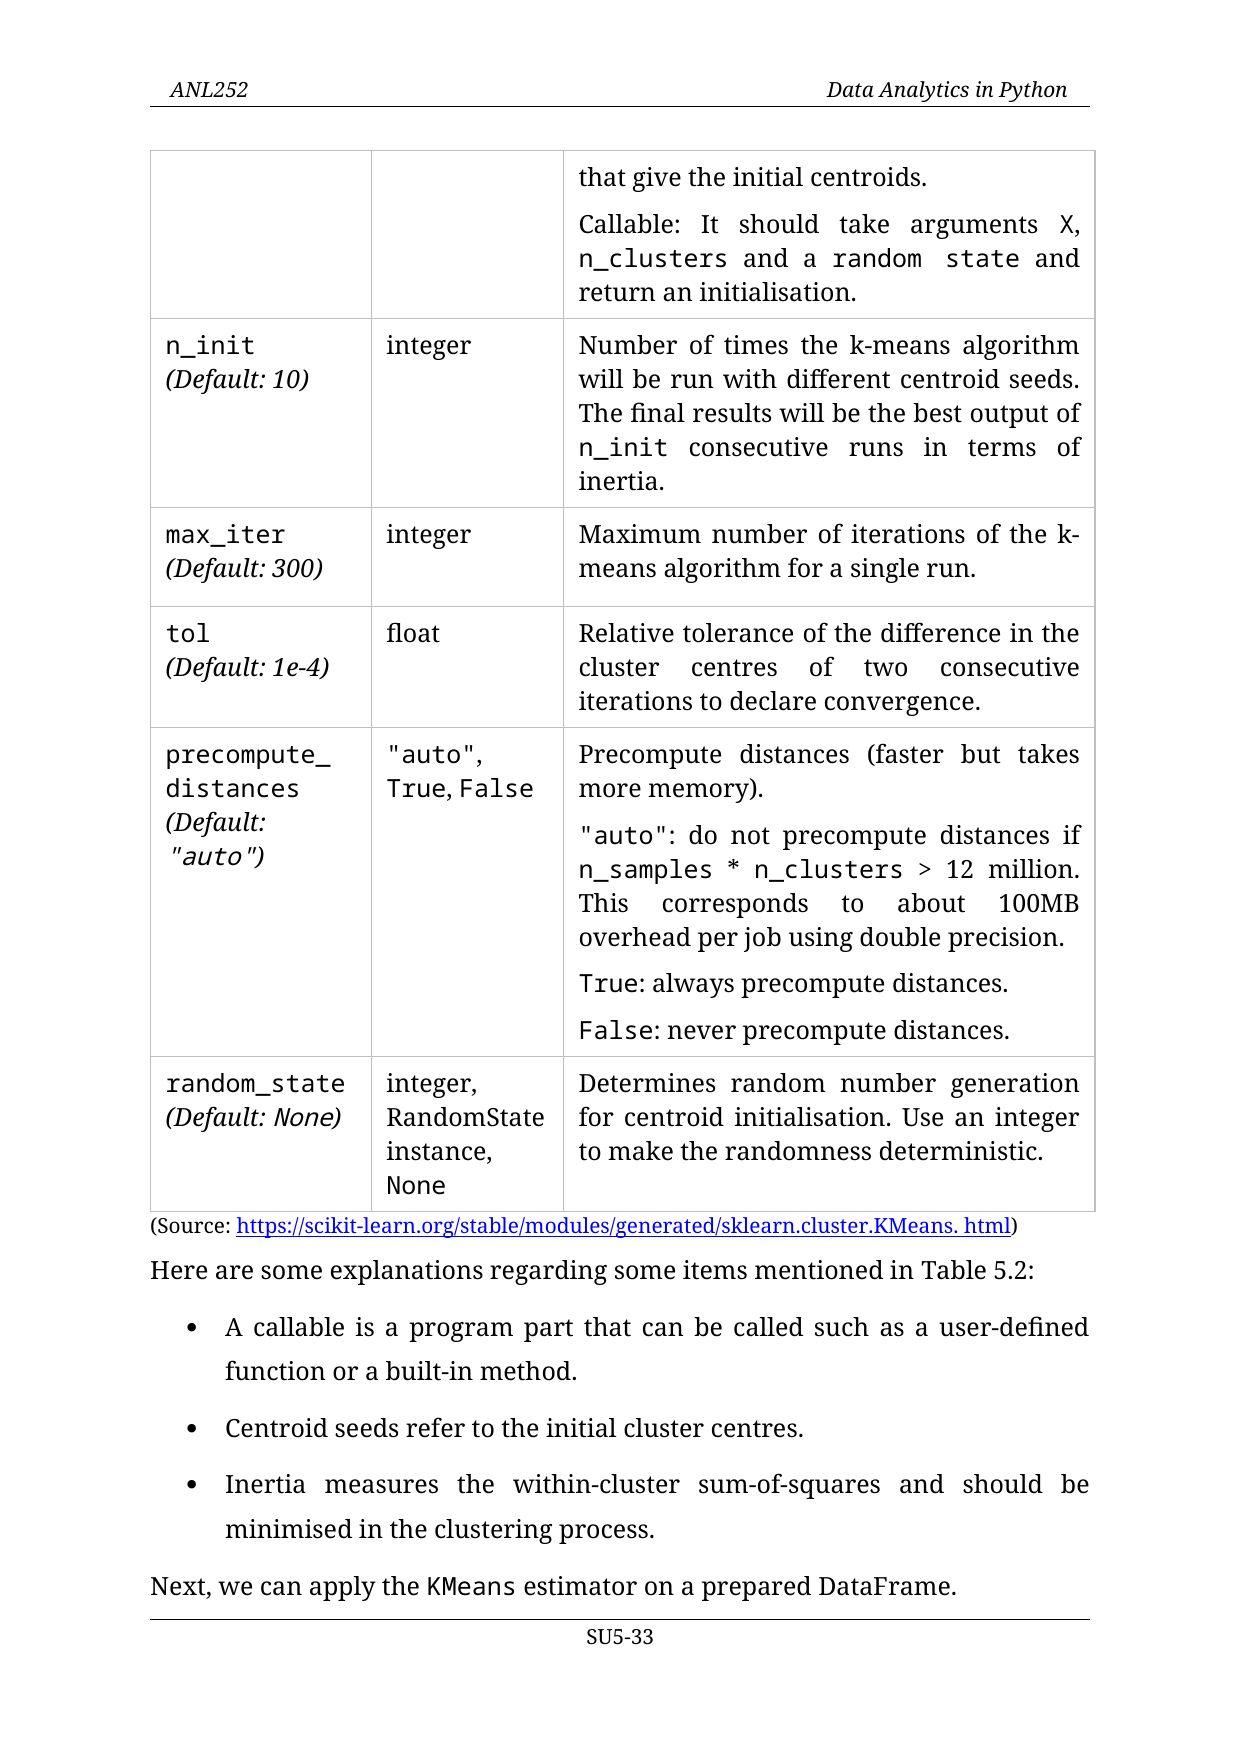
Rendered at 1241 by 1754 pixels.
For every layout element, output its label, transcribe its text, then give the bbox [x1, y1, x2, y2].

table_cell integer [372, 508, 563, 606]
table_cell float [372, 607, 563, 727]
table_cell Maximum number of iterations of the k-means algorithm for a single run. [564, 508, 1094, 606]
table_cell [151, 151, 371, 317]
text (Source: https://scikit-learn.org/stable/modules/generated/sklearn.cluster.KMeans. ‌html) [150, 1212, 1090, 1240]
table_cell n_init (Default: 10) [151, 319, 371, 507]
list A callable is a program part that can be called such as a user-defined function or a built-in method. [187, 1309, 1090, 1388]
table_cell random_state (Default: None) [151, 1057, 371, 1211]
table_cell Number of times the k-means algorithm will be run with different centroid seeds. The final results will be the best output of n_init consecutive runs in terms of inertia. [564, 319, 1094, 507]
text Next, we can apply the KMeans estimator on a prepared DataFrame. [150, 1568, 1090, 1602]
table_cell integer [372, 319, 563, 507]
table_cell "auto", True, False [372, 728, 563, 1056]
table_cell Relative tolerance of the difference in the cluster centres of two consecutive iterations to declare convergence. [564, 607, 1094, 727]
table_cell precompute_ distances (Default: "auto") [151, 728, 371, 1056]
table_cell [564, 151, 1094, 317]
table_cell Precompute distances (faster but takes more memory). "auto": do not precompute distances if n_samples * n_clusters > 12 million. This corresponds to about 100MB overhead per job using double precision. True: always precompute distances. False: never precompute distances. [564, 728, 1094, 1056]
text Here are some explanations regarding some items mentioned in Table 5.2: [150, 1253, 1090, 1287]
table_cell tol (Default: 1e-4) [151, 607, 371, 727]
table_cell integer, RandomState instance, None [372, 1057, 563, 1211]
list Inertia measures the within-cluster sum-of-squares and should be minimised in the clustering process. [187, 1467, 1090, 1546]
table_cell Determines random number generation for centroid initialisation. Use an integer to make the randomness deterministic. [564, 1057, 1094, 1211]
table_cell max_iter (Default: 300) [151, 508, 371, 606]
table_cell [372, 151, 563, 317]
list Centroid seeds refer to the initial cluster centres. [187, 1410, 1090, 1444]
